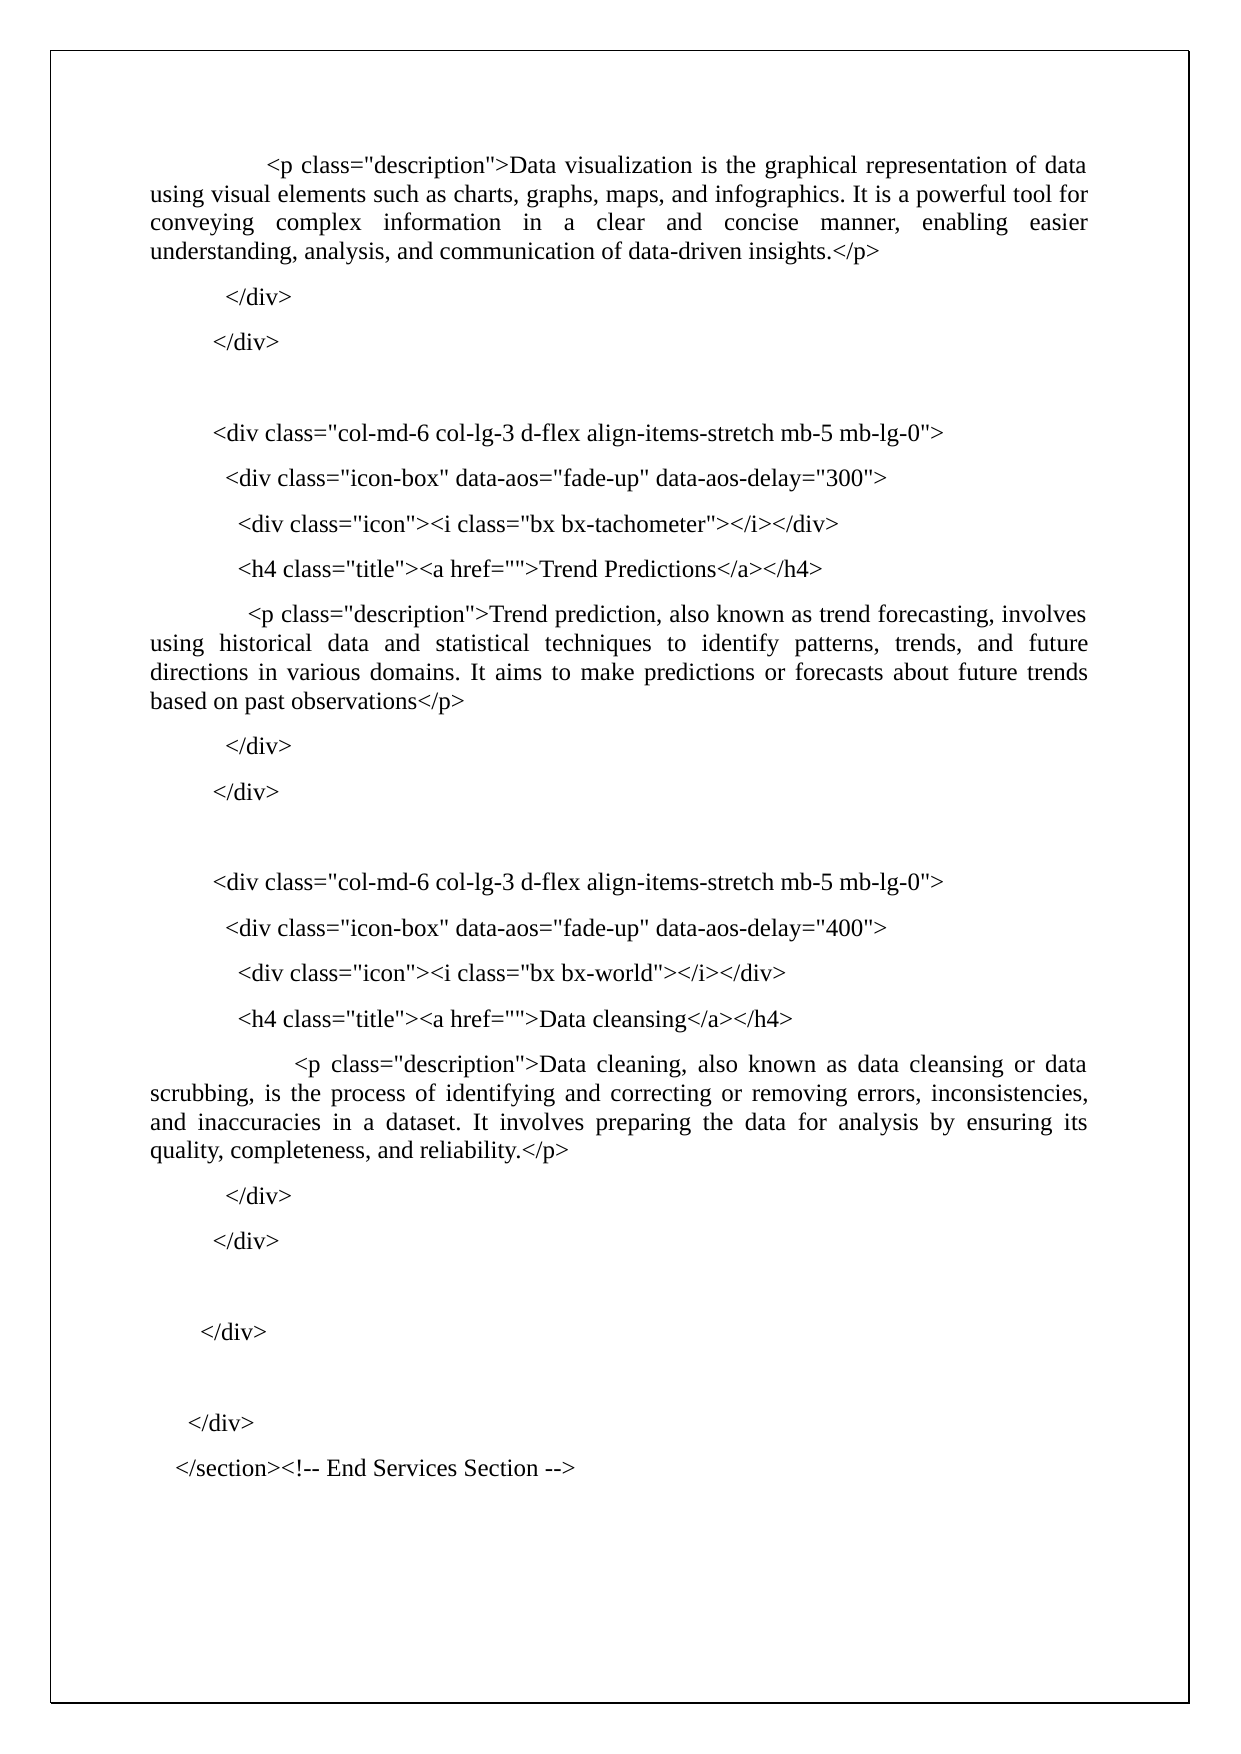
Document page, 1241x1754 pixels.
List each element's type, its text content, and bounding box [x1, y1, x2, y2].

text </div> [150, 1408, 1089, 1437]
text <p class="description">Trend prediction, also known as trend forecasting, involves using historical data and statistical techniques to identify patterns, trends, and future directions in various domains. It aims to make predictions or forecasts about future trends based on past observations</p> [150, 599, 1089, 714]
text </div> [150, 1181, 1089, 1209]
text <div class="icon-box" data-aos="fade-up" data-aos-delay="400"> [150, 913, 1089, 942]
text <div class="icon"><i class="bx bx-tachometer"></i></div> [150, 509, 1089, 537]
text <h4 class="title"><a href="">Data cleansing</a></h4> [150, 1004, 1089, 1032]
text </div> [150, 731, 1089, 760]
text </section><!-- End Services Section --> [150, 1453, 1089, 1482]
text </div> [150, 282, 1089, 310]
text </div> [150, 1317, 1089, 1346]
text </div> [150, 327, 1089, 356]
text </div> [150, 777, 1089, 805]
text <div class="col-md-6 col-lg-3 d-flex align-items-stretch mb-5 mb-lg-0"> [150, 867, 1089, 896]
text <div class="col-md-6 col-lg-3 d-flex align-items-stretch mb-5 mb-lg-0"> [150, 418, 1089, 447]
text <div class="icon-box" data-aos="fade-up" data-aos-delay="300"> [150, 463, 1089, 492]
text <div class="icon"><i class="bx bx-world"></i></div> [150, 958, 1089, 987]
text </div> [150, 1226, 1089, 1255]
text <p class="description">Data cleaning, also known as data cleansing or data scrubbing, is the process of identifying and correcting or removing errors, inconsistencies, and inaccuracies in a dataset. It involves preparing the data for analysis by ensuring its quality, completeness, and reliability.</p> [150, 1049, 1089, 1164]
text <p class="description">Data visualization is the graphical representation of data using visual elements such as charts, graphs, maps, and infographics. It is a powerful tool for conveying complex information in a clear and concise manner, enabling easier understanding, analysis, and communication of data-driven insights.</p> [150, 150, 1089, 265]
text <h4 class="title"><a href="">Trend Predictions</a></h4> [150, 554, 1089, 583]
